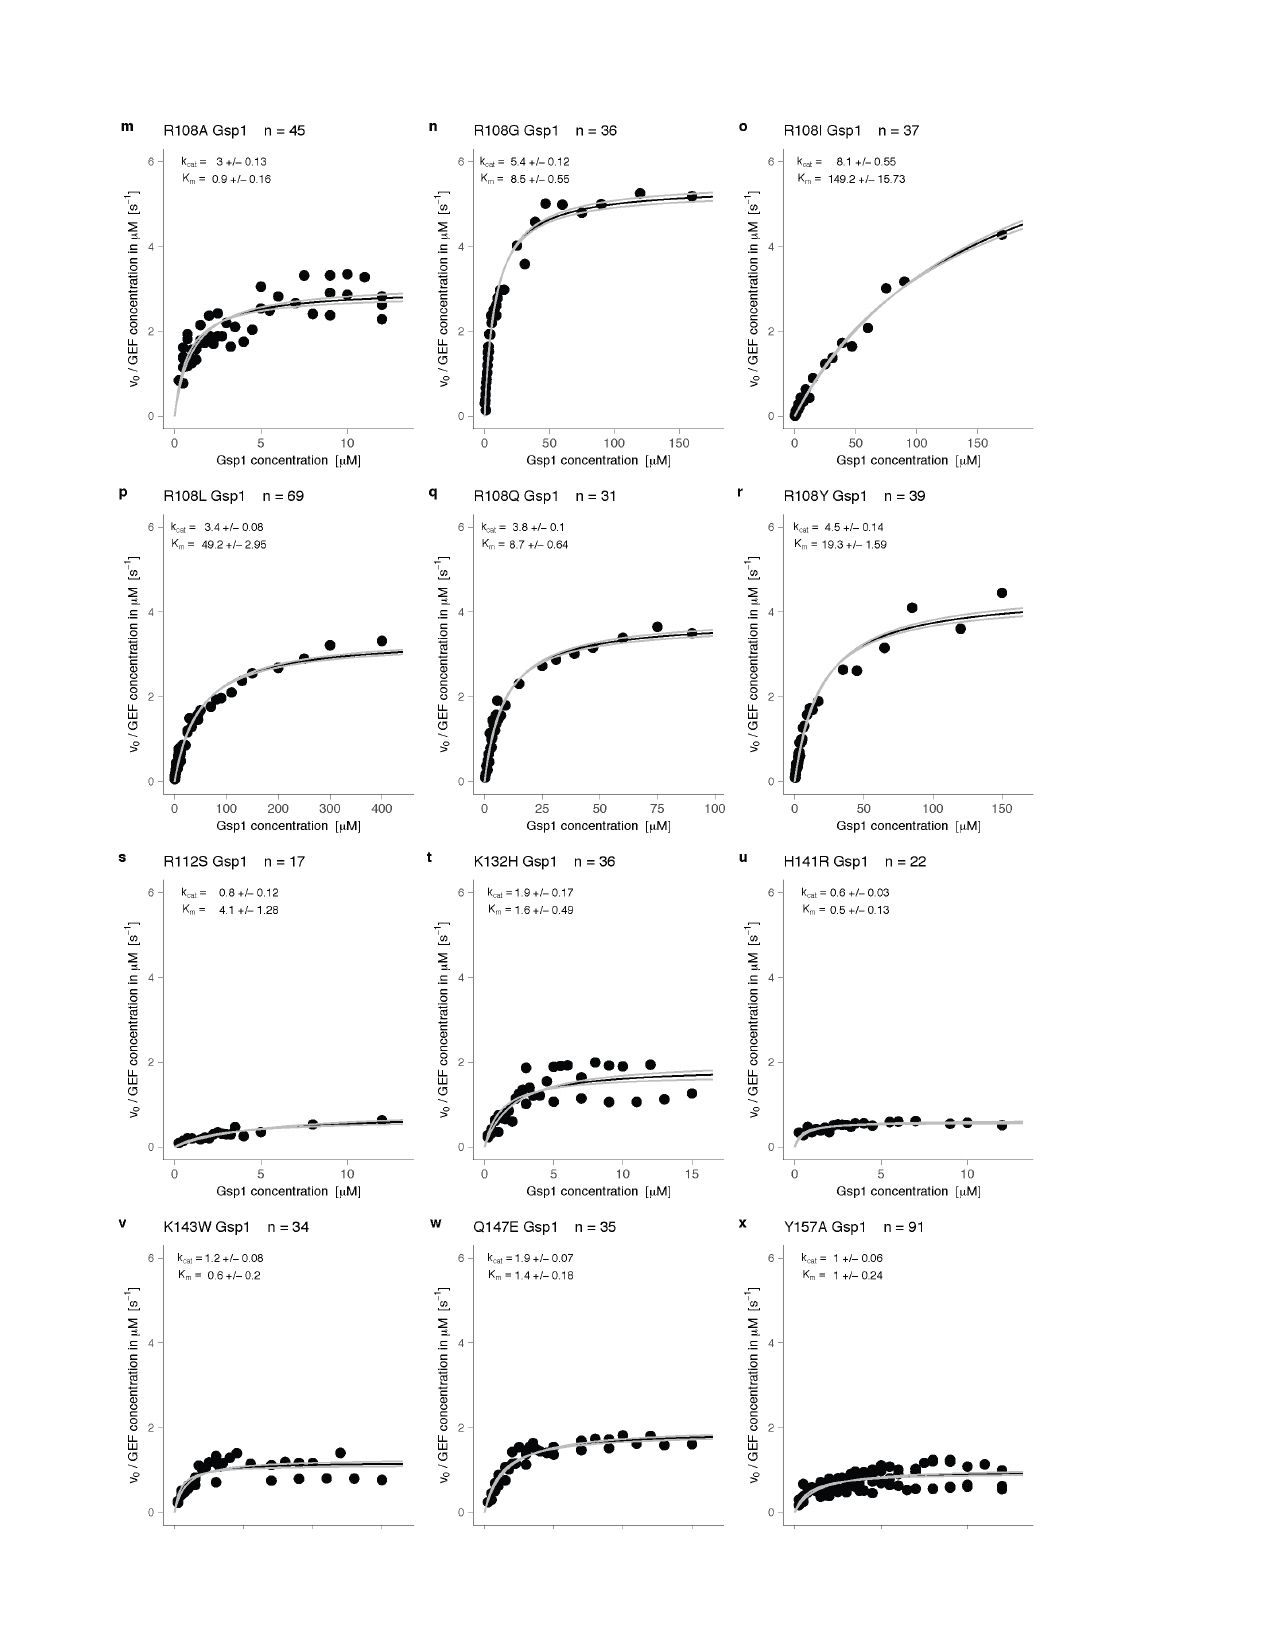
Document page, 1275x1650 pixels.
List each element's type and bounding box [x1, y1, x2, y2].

picture [118, 118, 1034, 1529]
